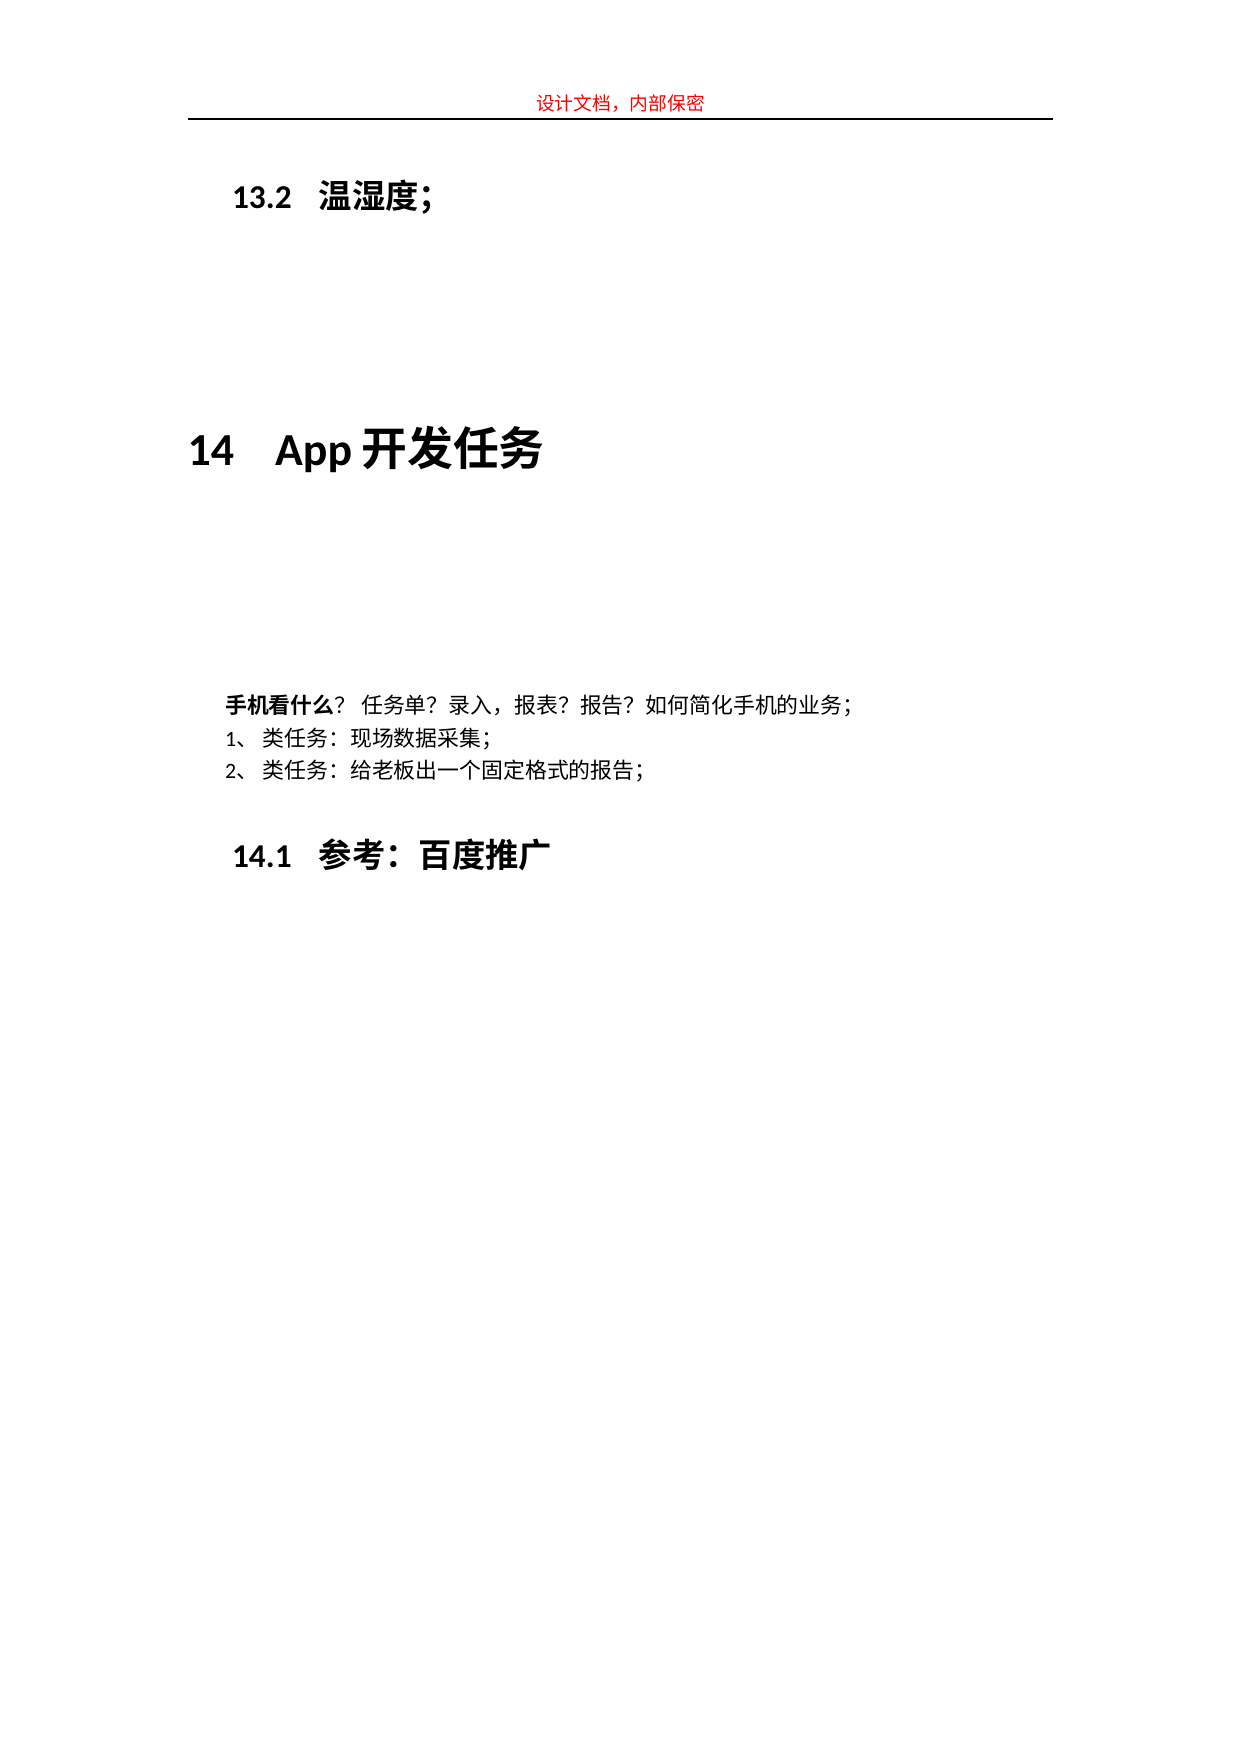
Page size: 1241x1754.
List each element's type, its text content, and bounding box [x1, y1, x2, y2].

subtitle 参考：百度推广 [232, 821, 1053, 886]
list 类任务：现场数据采集； [225, 720, 1053, 753]
subtitle 温湿度； [232, 162, 1053, 227]
list 类任务：给老板出一个固定格式的报告； [225, 753, 1053, 785]
list 手机看什么？ 任务单？录入，报表？报告？如何简化手机的业务； [225, 688, 1053, 720]
subtitle App开发任务 [187, 397, 1053, 495]
